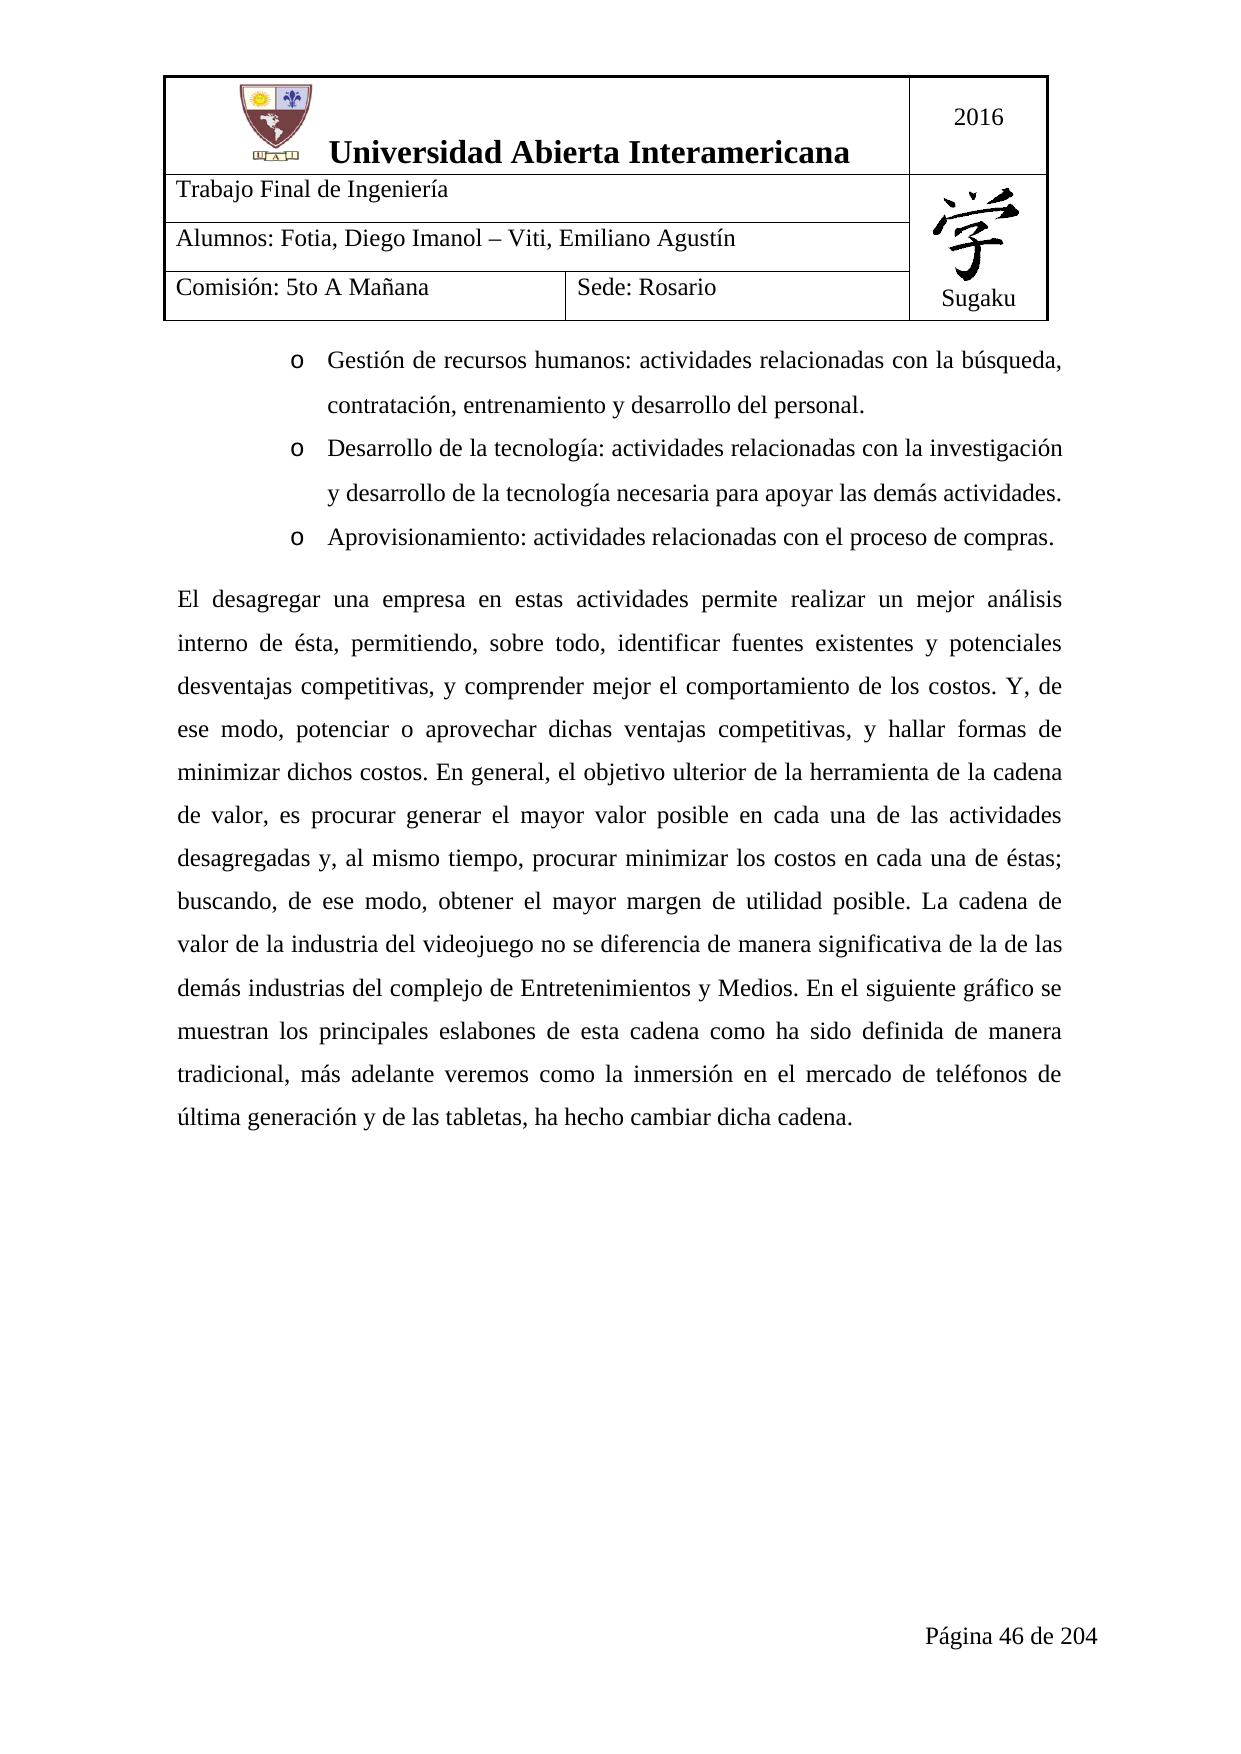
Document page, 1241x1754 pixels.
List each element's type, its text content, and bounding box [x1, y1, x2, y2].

list Desarrollo de la tecnología: actividades relacionadas con la investigación y desarrollo de la tecnología necesaria para apoyar las demás actividades. [289, 433, 1063, 507]
picture [927, 181, 1030, 284]
list Gestión de recursos humanos: actividades relacionadas con la búsqueda, contratación, entrenamiento y desarrollo del personal. [289, 345, 1063, 419]
text El desagregar una empresa en estas actividades permite realizar un mejor análisis interno de ésta, permitiendo, sobre todo, identificar fuentes existentes y potenciales desventajas competitivas, y comprender mejor el comportamiento de los costos. Y, de ese modo, potenciar o aprovechar dichas ventajas competitivas, y hallar formas de minimizar dichos costos. En general, el objetivo ulterior de la herramienta de la cadena de valor, es procurar generar el mayor valor posible en cada una de las actividades desagregadas y, al mismo tiempo, procurar minimizar los costos en cada una de éstas; buscando, de ese modo, obtener el mayor margen de utilidad posible. La cadena de valor de la industria del videojuego no se diferencia de manera significativa de la de las demás industrias del complejo de Entretenimientos y Medios. En el siguiente gráfico se muestran los principales eslabones de esta cadena como ha sido definida de manera tradicional, más adelante veremos como la inmersión en el mercado de teléfonos de última generación y de las tabletas, ha hecho cambiar dicha cadena. [177, 584, 1063, 1131]
picture [223, 78, 329, 164]
list Aprovisionamiento: actividades relacionadas con el proceso de compras. [289, 522, 1063, 552]
